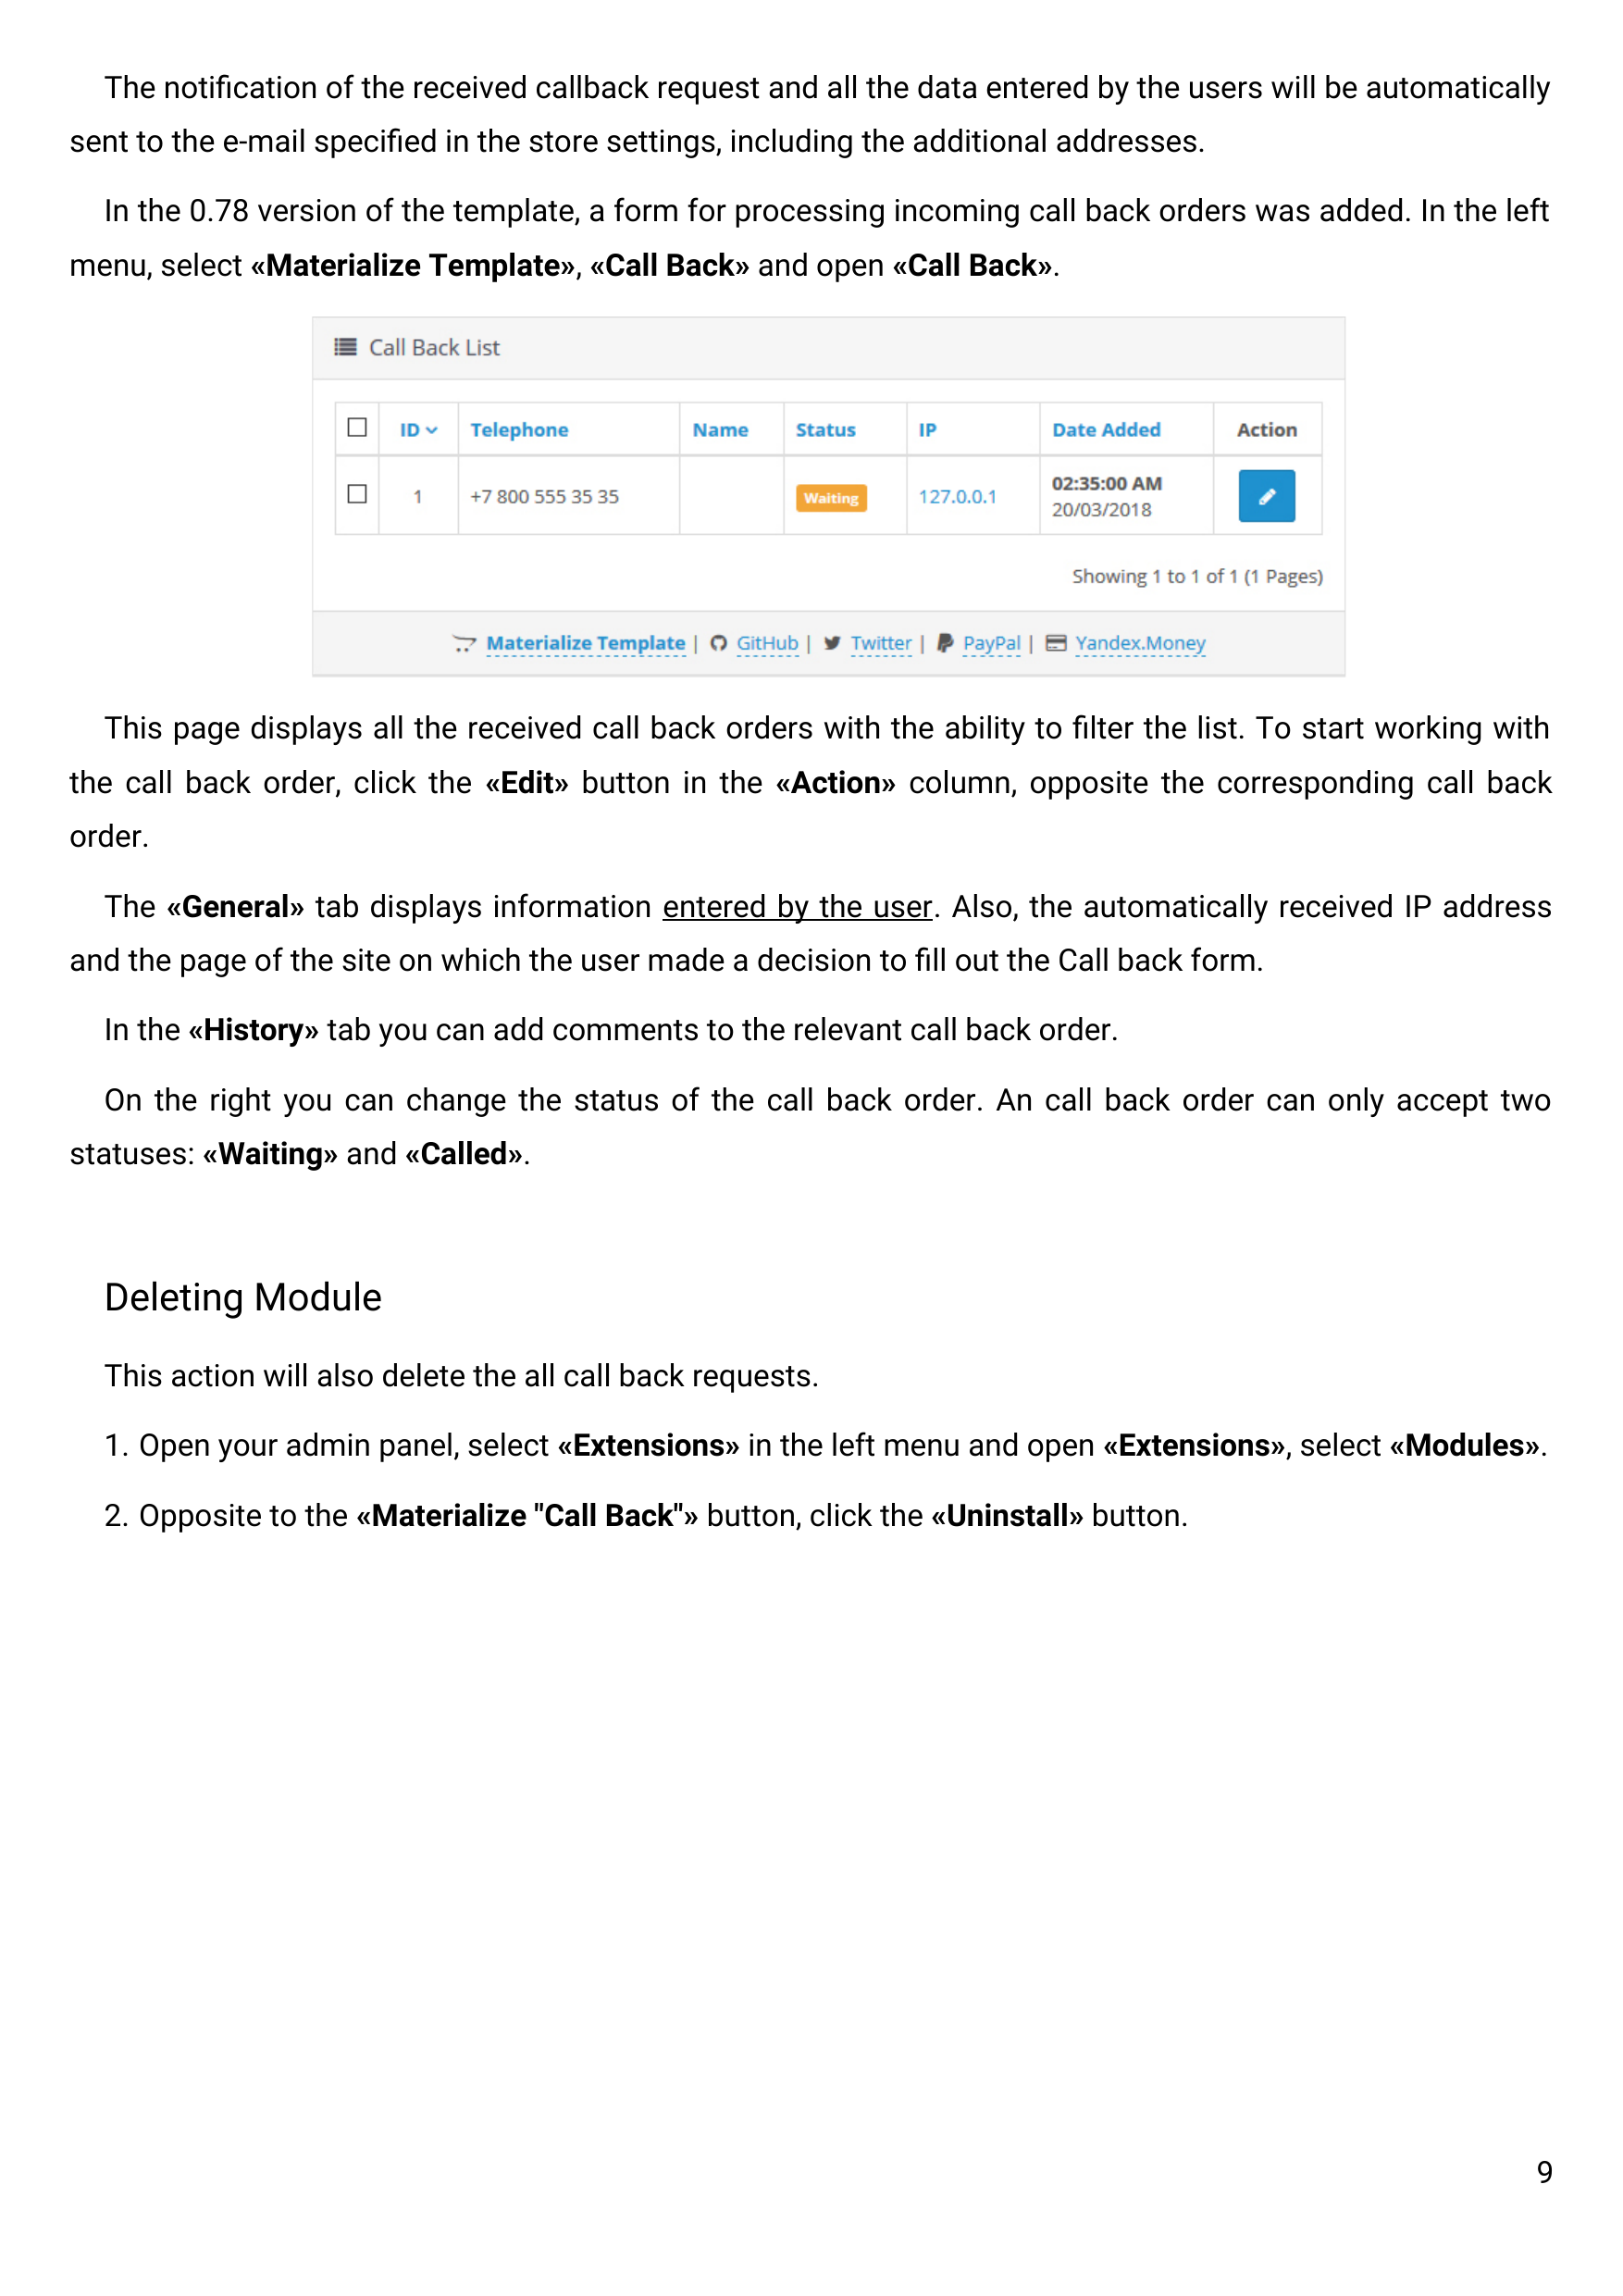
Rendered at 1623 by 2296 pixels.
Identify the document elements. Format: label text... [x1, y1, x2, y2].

text The «General» tab displays information entered by the user. Also, the automatically received IP address and the page of the site on which the user made a decision to fill out the Call back form. [69, 888, 1554, 979]
list Opposite to the «Materialize "Call Back"» button, click the «Uninstall» button. [104, 1497, 1554, 1533]
text In the «History» tab you can add comments to the relevant call back order. [69, 1012, 1554, 1049]
text This page displays all the received call back orders with the ability to filter the list. To start working with the call back order, click the «Edit» button in the «Action» column, opposite the corresponding call back order. [69, 711, 1554, 855]
text In the 0.78 version of the template, a form for processing incoming call back orders was added. In the left menu, select «Materialize Template», «Call Back» and open «Call Back». [69, 193, 1554, 283]
text The notification of the received callback request and all the data entered by the users will be automatically sent to the e-mail specified in the store settings, including the additional addresses. [69, 69, 1554, 160]
picture [312, 316, 1346, 677]
text This action will also delete the all call back requests. [69, 1359, 1554, 1395]
list Open your admin panel, select «Extensions» in the left menu and open «Extensions», select «Modules». [104, 1428, 1554, 1464]
text Deleting Module [69, 1275, 1554, 1321]
text On the right you can change the status of the call back order. An call back order can only accept two statuses: «Waiting» and «Called». [69, 1082, 1554, 1173]
